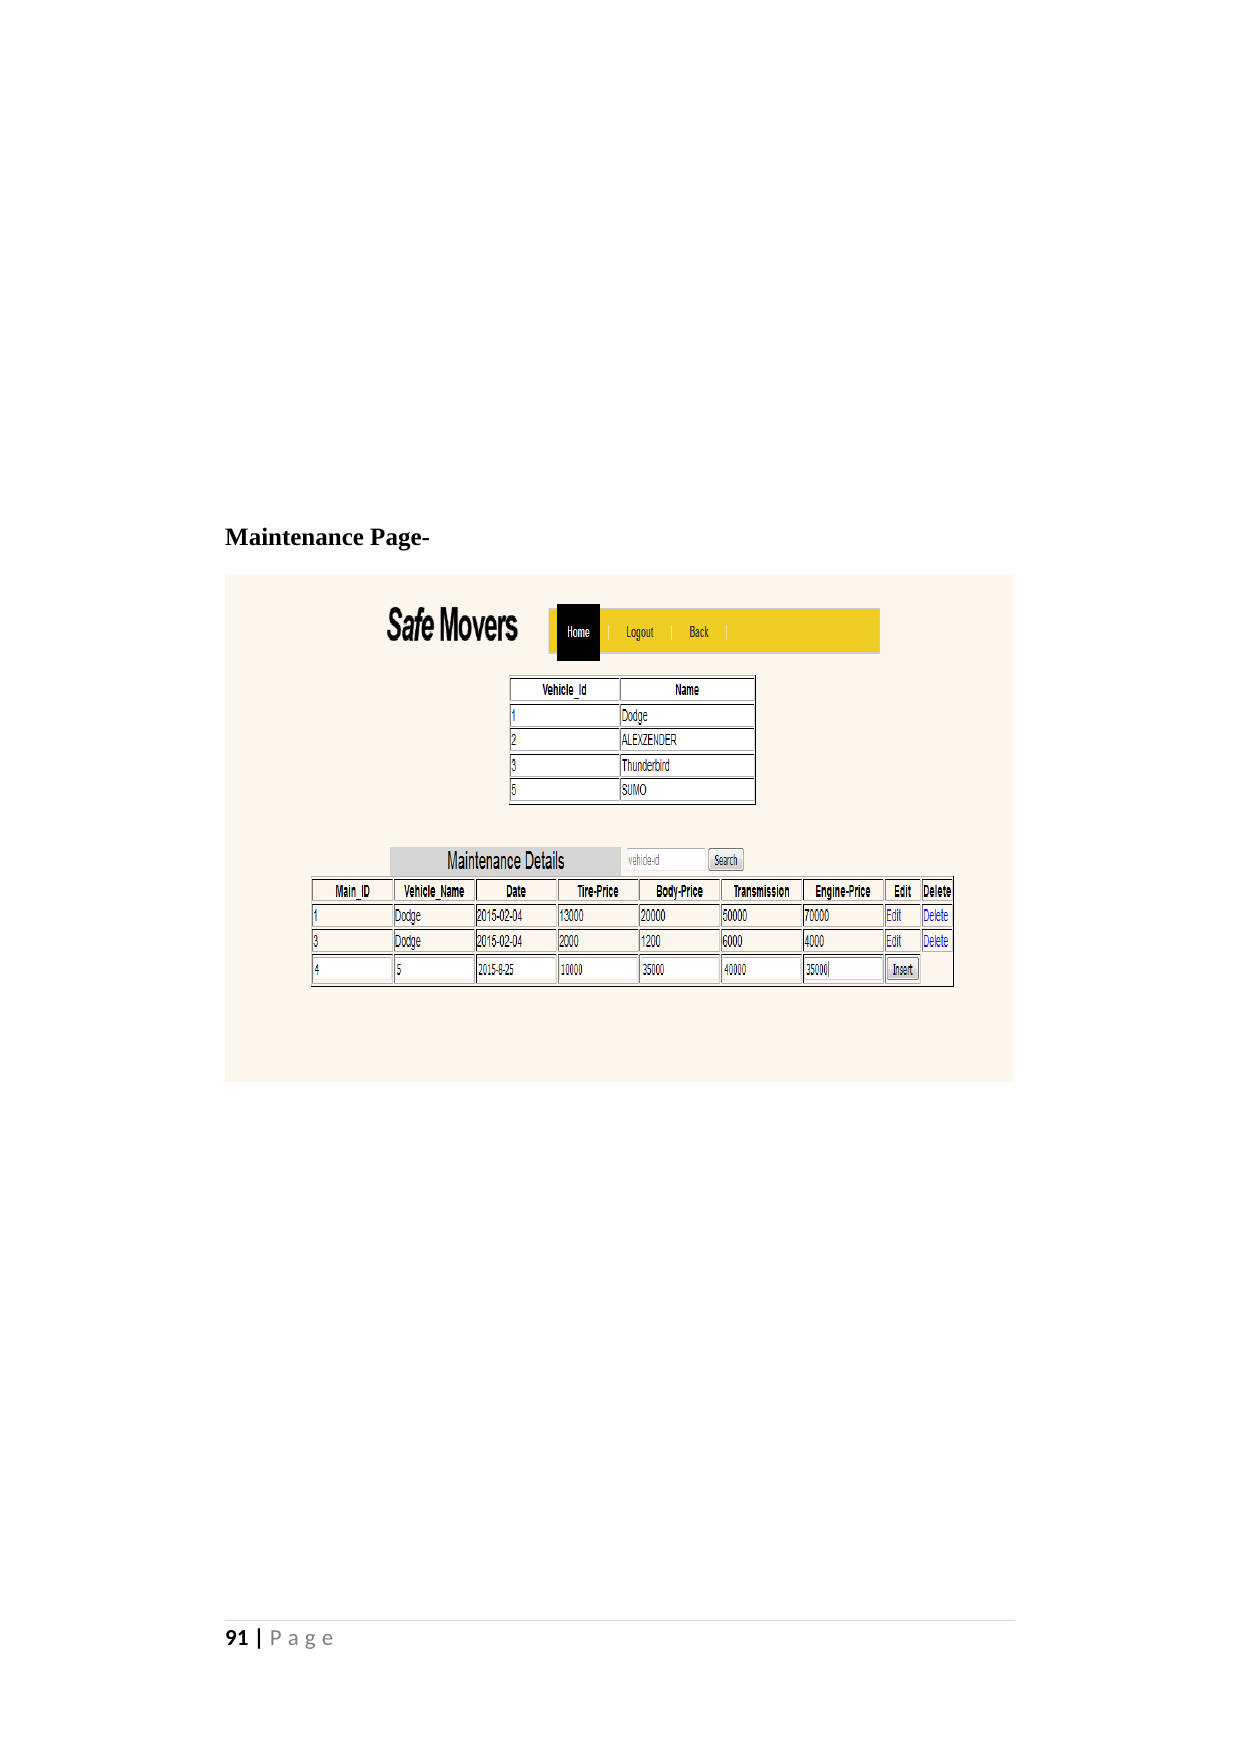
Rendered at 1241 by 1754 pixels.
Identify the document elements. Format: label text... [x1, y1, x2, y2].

text Maintenance Page- [225, 522, 1015, 551]
picture [225, 575, 1014, 1082]
